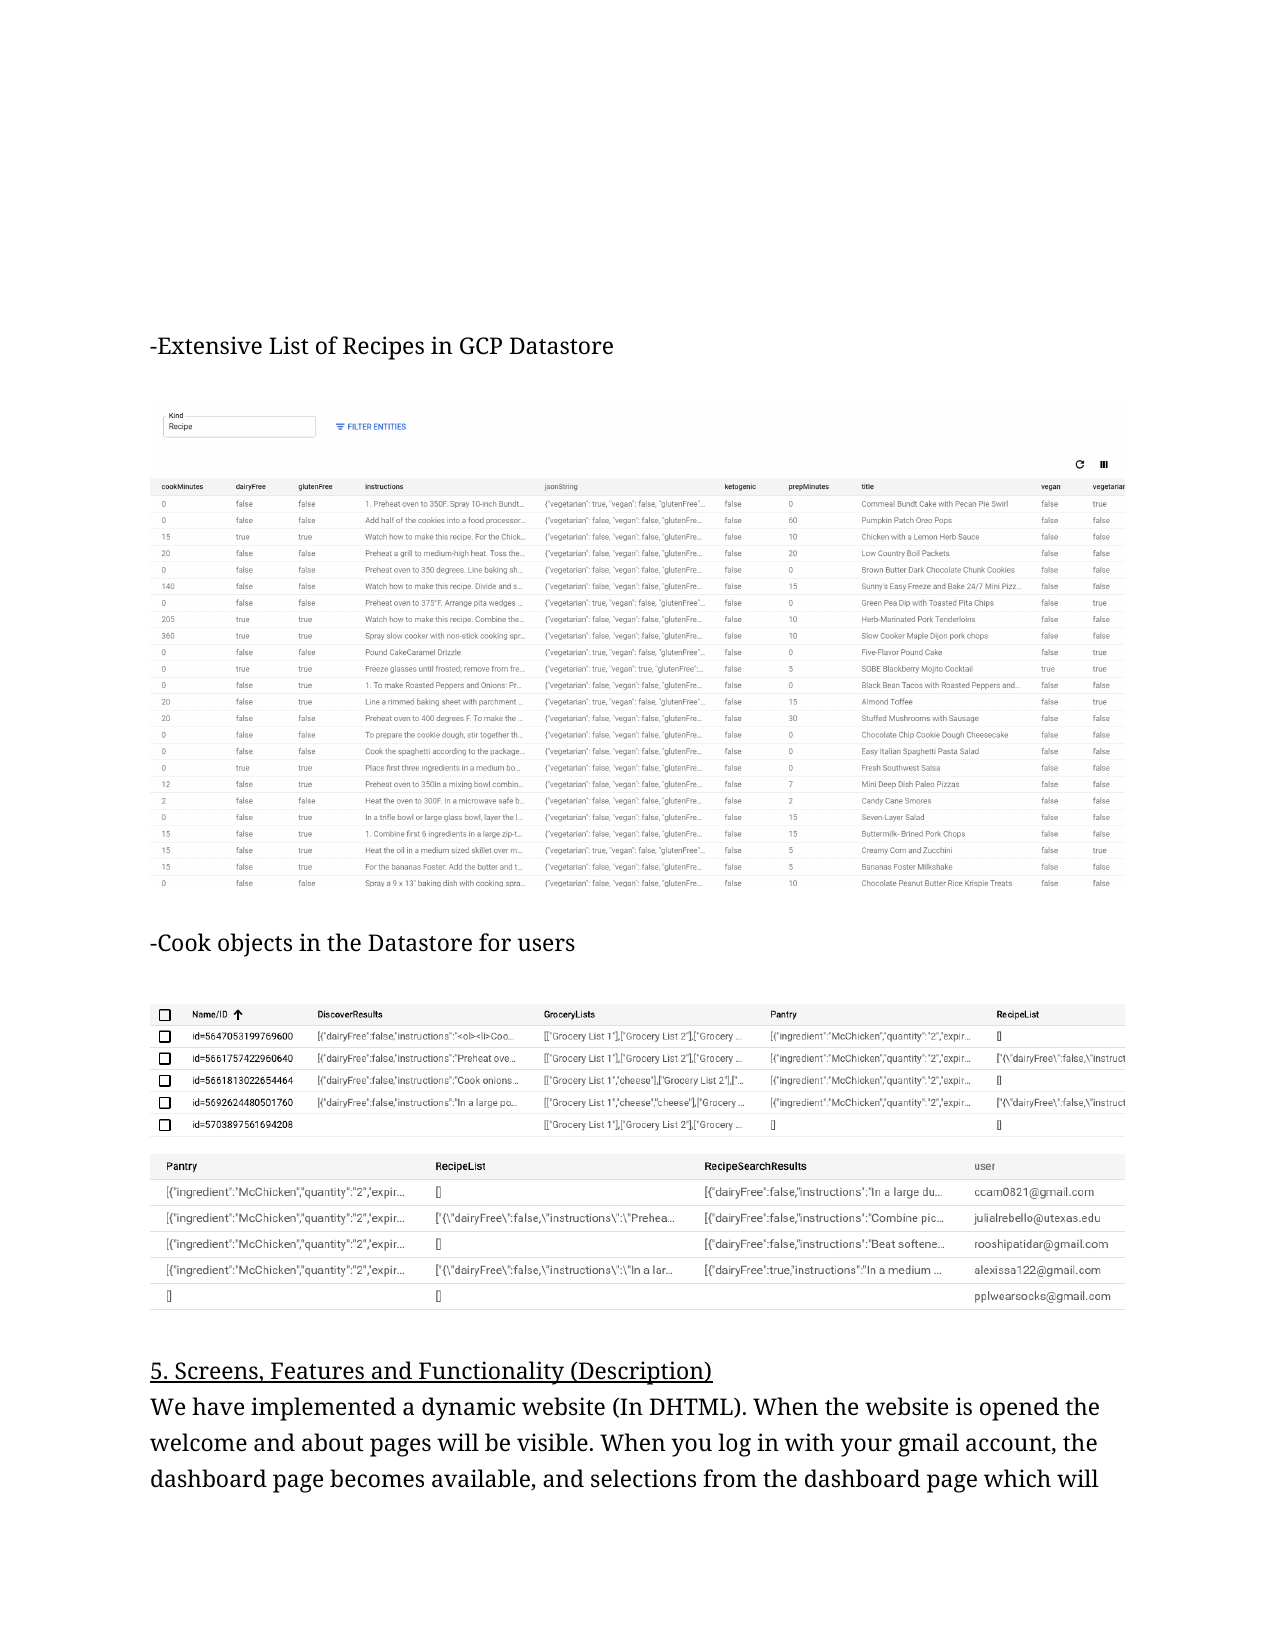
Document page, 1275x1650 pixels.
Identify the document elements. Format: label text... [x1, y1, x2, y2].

text -Cook objects in the Datastore for users [150, 927, 1125, 958]
picture [150, 401, 1125, 887]
picture [150, 1146, 1125, 1315]
picture [150, 998, 1125, 1143]
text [150, 1391, 1125, 1494]
text -Extensive List of Recipes in GCP Datastore [150, 330, 1125, 361]
text 5. Screens, Features and Functionality (Description) [150, 1355, 1125, 1386]
